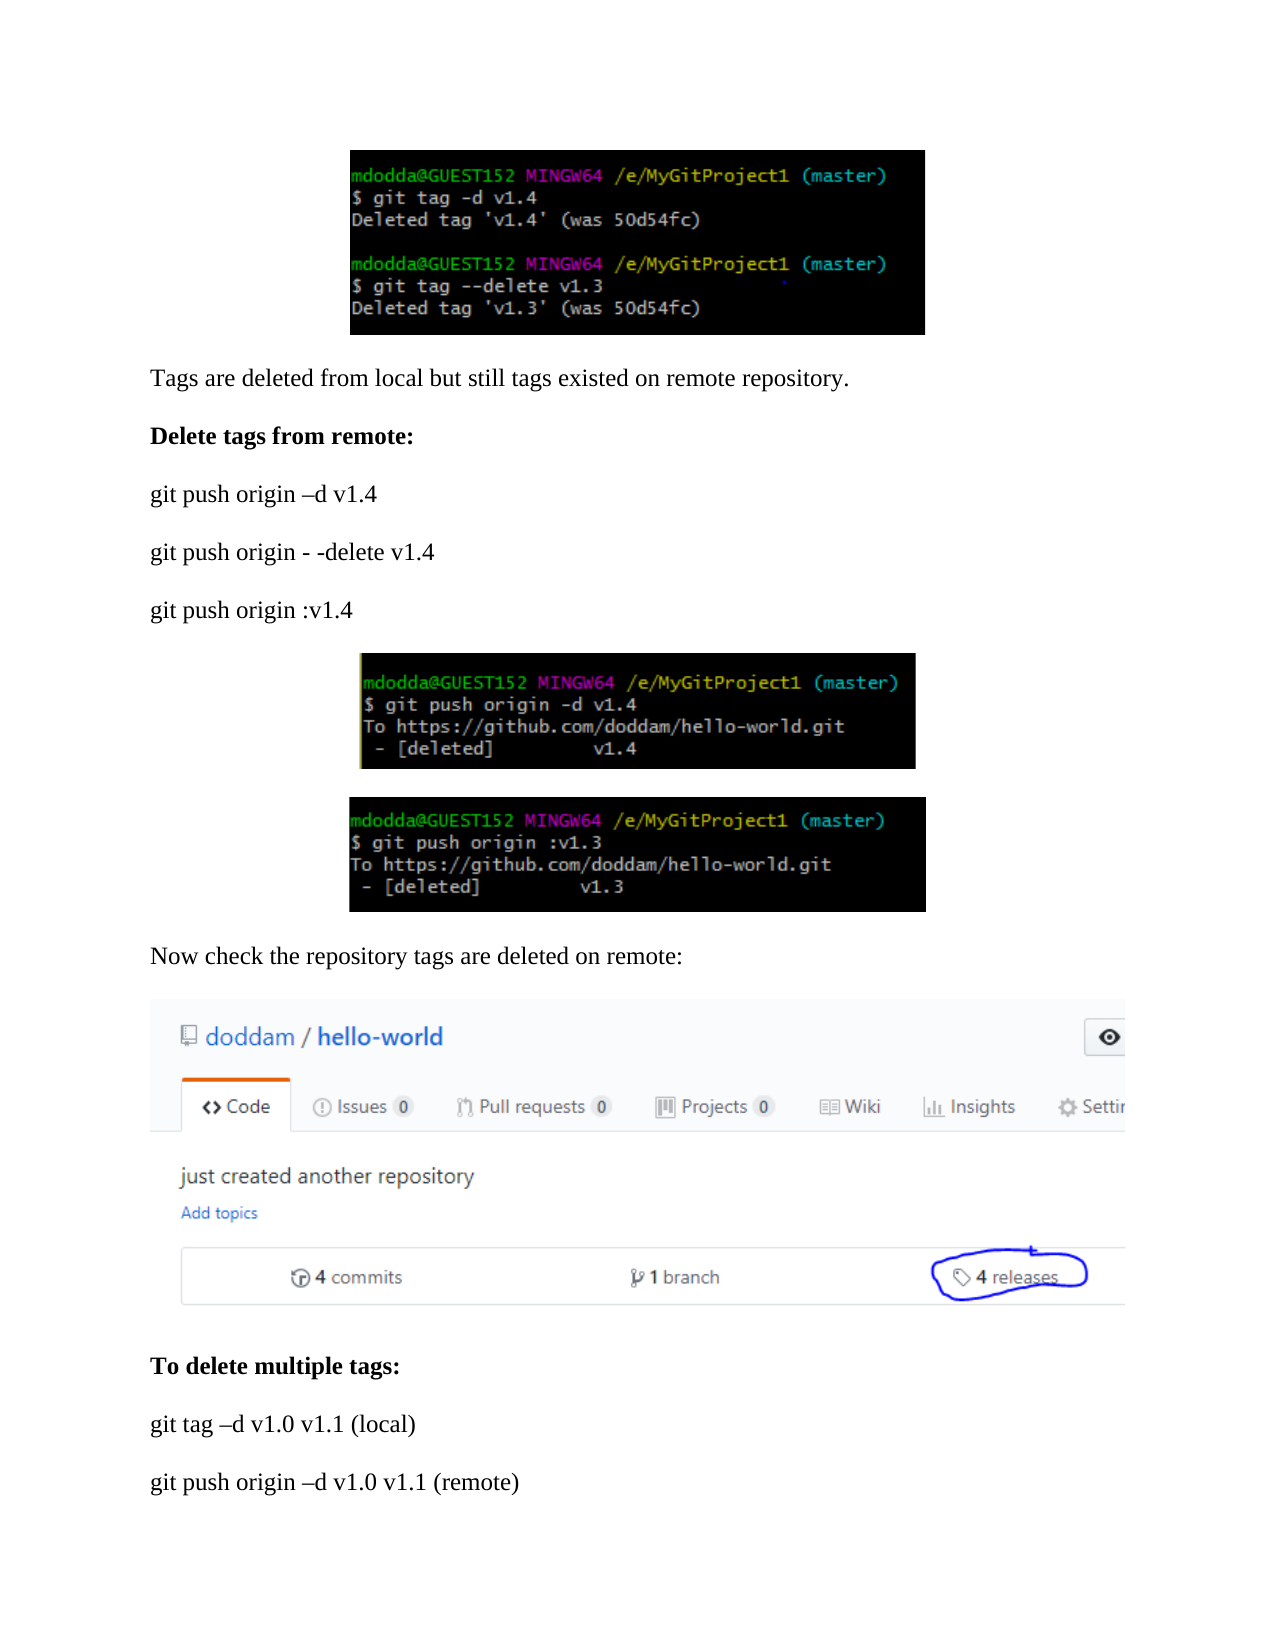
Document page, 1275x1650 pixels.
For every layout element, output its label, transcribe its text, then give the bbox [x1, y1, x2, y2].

picture [349, 797, 926, 912]
text git tag –d v1.0 v1.1 (local) [150, 1409, 1125, 1438]
text Now check the repository tags are deleted on remote: [150, 941, 1125, 970]
picture [350, 150, 926, 335]
picture [150, 999, 1125, 1323]
text git push origin –d v1.0 v1.1 (remote) [150, 1467, 1125, 1496]
text To delete multiple tags: [150, 1351, 1125, 1380]
text Delete tags from remote: [150, 421, 1125, 450]
text git push origin - -delete v1.4 [150, 537, 1125, 566]
picture [359, 653, 916, 769]
text git push origin –d v1.4 [150, 479, 1125, 508]
text git push origin :v1.4 [150, 595, 1125, 624]
text Tags are deleted from local but still tags existed on remote repository. [150, 363, 1125, 392]
